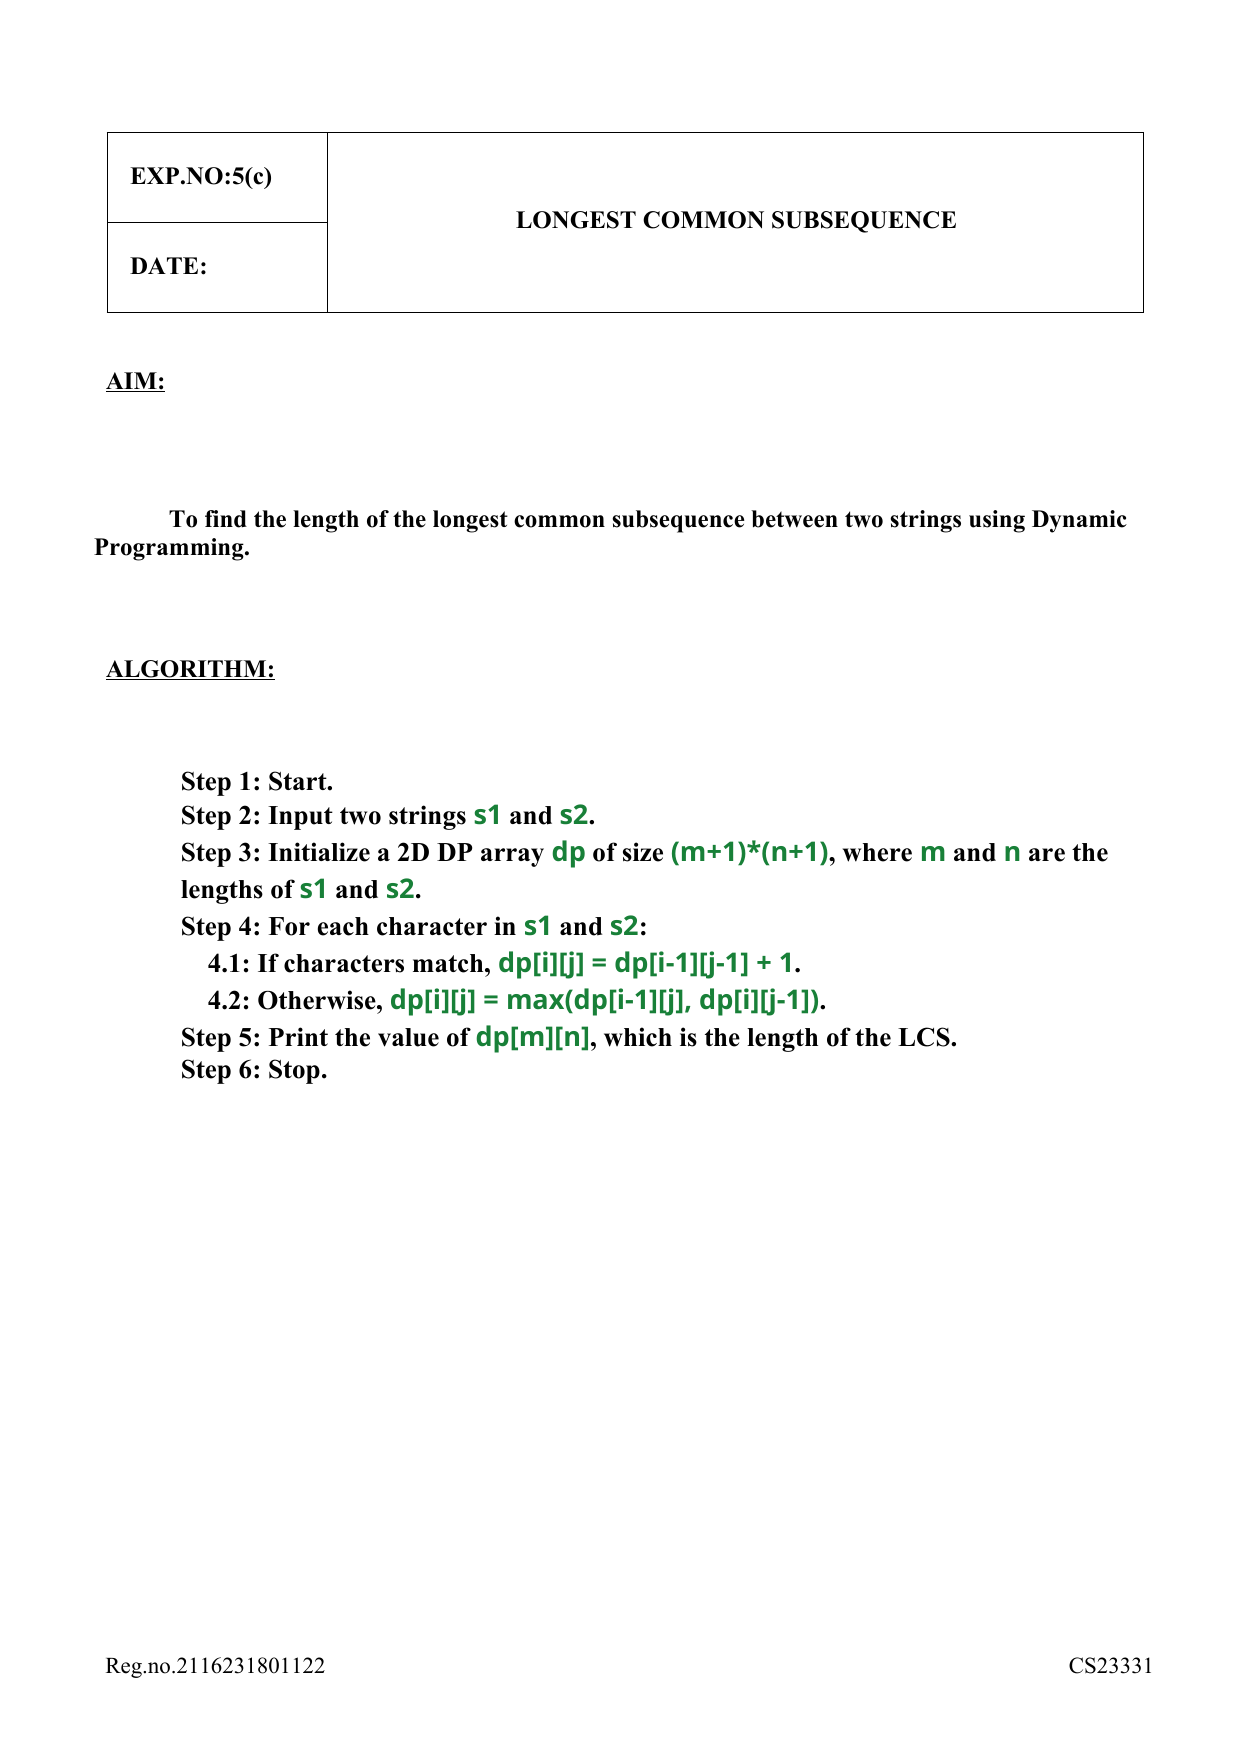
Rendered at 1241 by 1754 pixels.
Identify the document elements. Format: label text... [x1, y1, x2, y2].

text Step 1: Start. [181, 766, 1155, 796]
text Step 5: Print the value of dp[m][n], which is the length of the LCS. [181, 1017, 1155, 1054]
table_cell DATE: [108, 223, 327, 312]
table_header LONGEST COMMON SUBSEQUENCE [328, 133, 1143, 312]
text Step 6: Stop. [181, 1054, 1155, 1084]
text ALGORITHM: [106, 655, 1155, 683]
text Step 3: Initialize a 2D DP array dp of size (m+1)*(n+1), where m and n are the lengths of s1 and s2. [181, 833, 1155, 906]
text Step 2: Input two strings s1 and s2. [181, 796, 1155, 833]
text To find the length of the longest common subsequence between two strings using Dynamic Programming. [94, 506, 1155, 561]
text 4.2: Otherwise, dp[i][j] = max(dp[i-1][j], dp[i][j-1]). [181, 980, 1155, 1017]
text Step 4: For each character in s1 and s2: [181, 906, 1155, 943]
text 4.1: If characters match, dp[i][j] = dp[i-1][j-1] + 1. [181, 943, 1155, 980]
text AIM: [106, 367, 1155, 395]
table_header EXP.NO:5(c) [108, 133, 327, 222]
